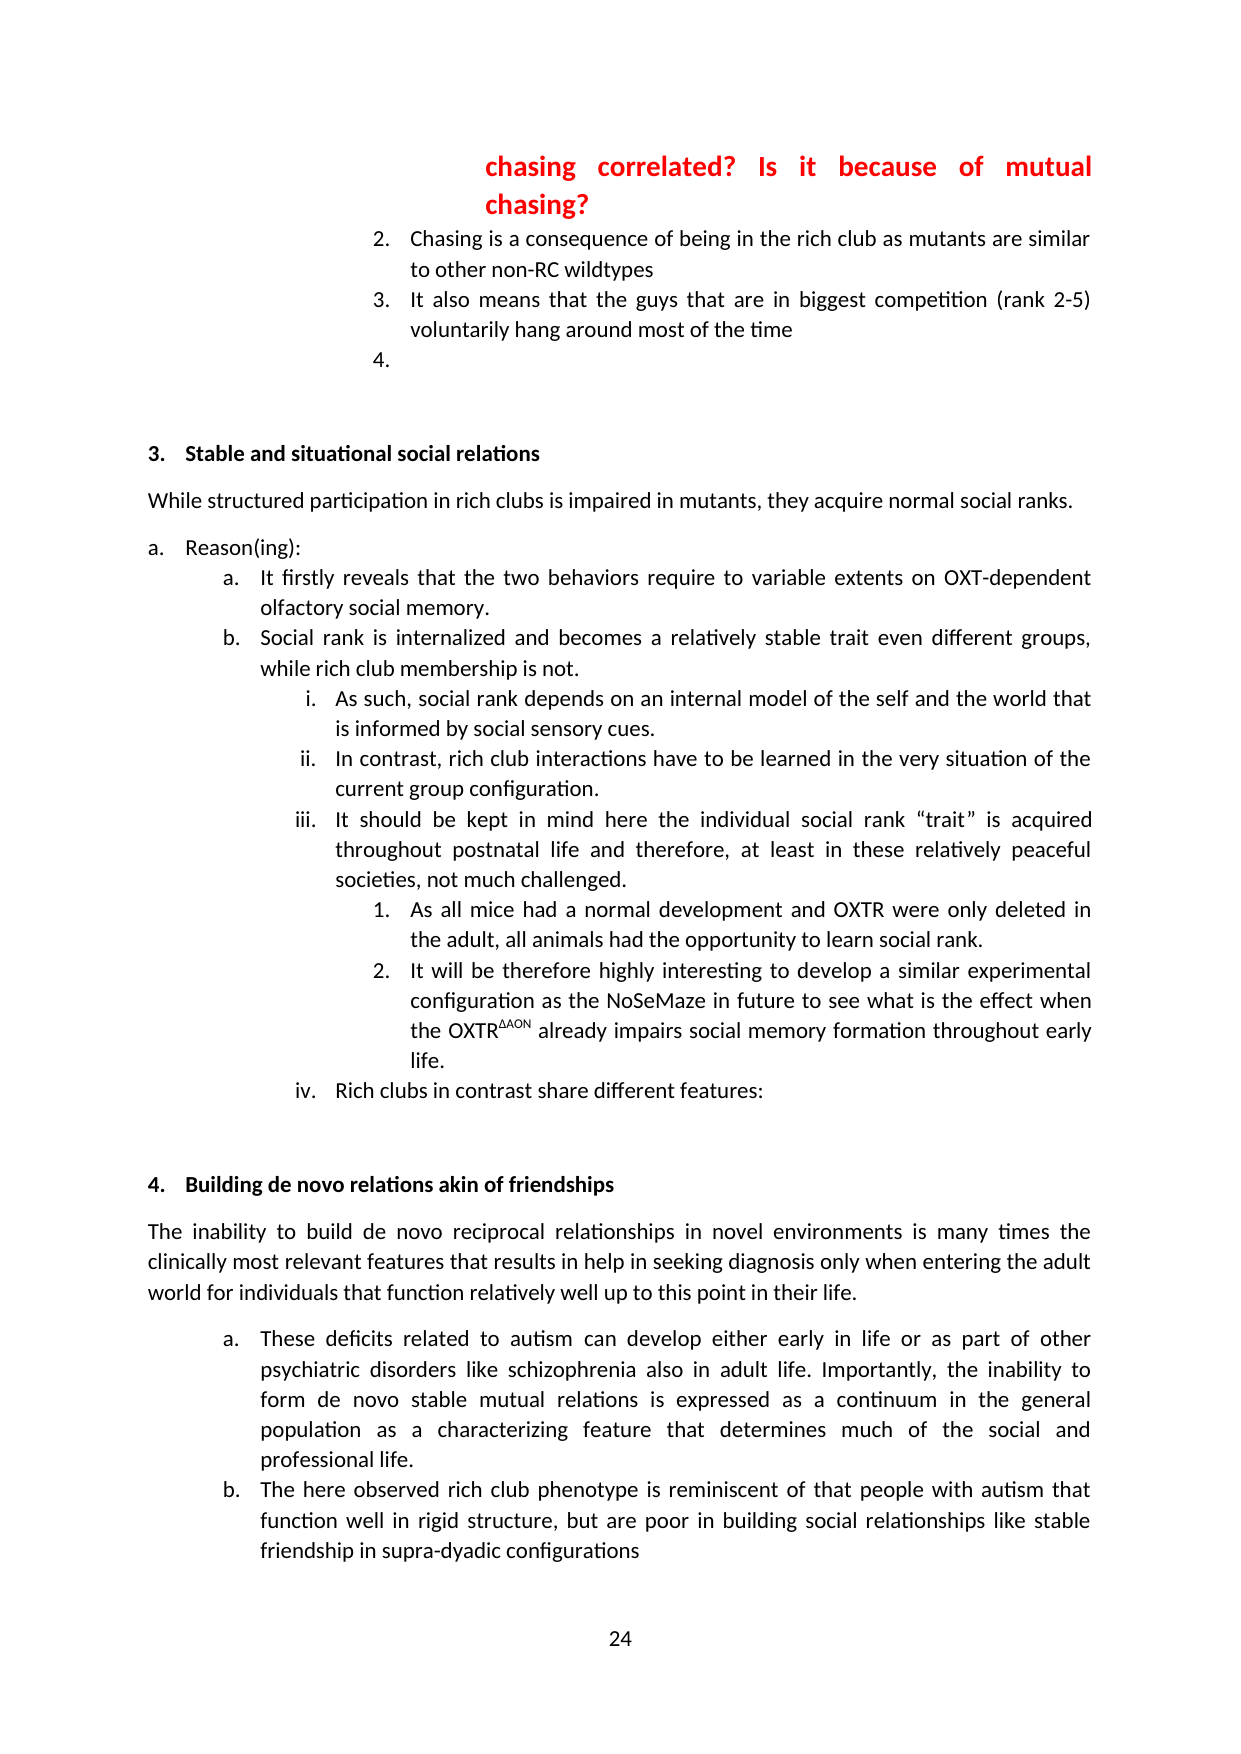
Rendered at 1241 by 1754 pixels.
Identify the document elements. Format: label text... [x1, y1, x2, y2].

list In contrast, rich club interactions have to be learned in the very situation of the current group configuration. [316, 744, 1093, 802]
list Stable and situational social relations [148, 439, 1093, 467]
list Chasing is a consequence of being in the rich club as mutants are similar to other non-RC wildtypes [373, 224, 1093, 283]
list As all mice had a normal development and OXTR were only deleted in the adult, all animals had the opportunity to learn social rank. [373, 895, 1093, 953]
list Rich clubs in contrast share different features: [316, 1077, 1093, 1104]
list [448, 148, 1093, 222]
list Reason(ing): [148, 533, 1093, 561]
text While structured participation in rich clubs is impaired in mutants, they acquire normal social ranks. [148, 486, 1093, 514]
list These deficits related to autism can develop either early in life or as part of other psychiatric disorders like schizophrenia also in adult life. Importantly, the inability to form de novo stable mutual relations is expressed as a continuum in the general population as a characterizing feature that determines much of the social and professional life. [223, 1324, 1093, 1473]
text The inability to build de novo reciprocal relationships in novel environments is many times the clinically most relevant features that results in help in seeking diagnosis only when entering the adult world for individuals that function relatively well up to this point in their life. [148, 1217, 1093, 1306]
list As such, social rank depends on an internal model of the self and the world that is informed by social sensory cues. [316, 684, 1093, 742]
list It also means that the guys that are in biggest competition (rank 2-5) voluntarily hang around most of the time [373, 285, 1093, 343]
list Social rank is internalized and becomes a relatively stable trait even different groups, while rich club membership is not. [223, 623, 1093, 682]
list Building de novo relations akin of friendships [148, 1170, 1093, 1198]
list It will be therefore highly interesting to develop a similar experimental configuration as the NoSeMaze in future to see what is the effect when the OXTRΔAON already impairs social memory formation throughout early life. [373, 956, 1093, 1074]
list It firstly reveals that the two behaviors require to variable extents on OXT-dependent olfactory social memory. [223, 563, 1093, 621]
list It should be kept in mind here the individual social rank “trait” is acquired throughout postnatal life and therefore, at least in these relatively peaceful societies, not much challenged. [316, 805, 1093, 893]
list The here observed rich club phenotype is reminiscent of that people with autism that function well in rigid structure, but are poor in building social relationships like stable friendship in supra-dyadic configurations [223, 1476, 1093, 1564]
